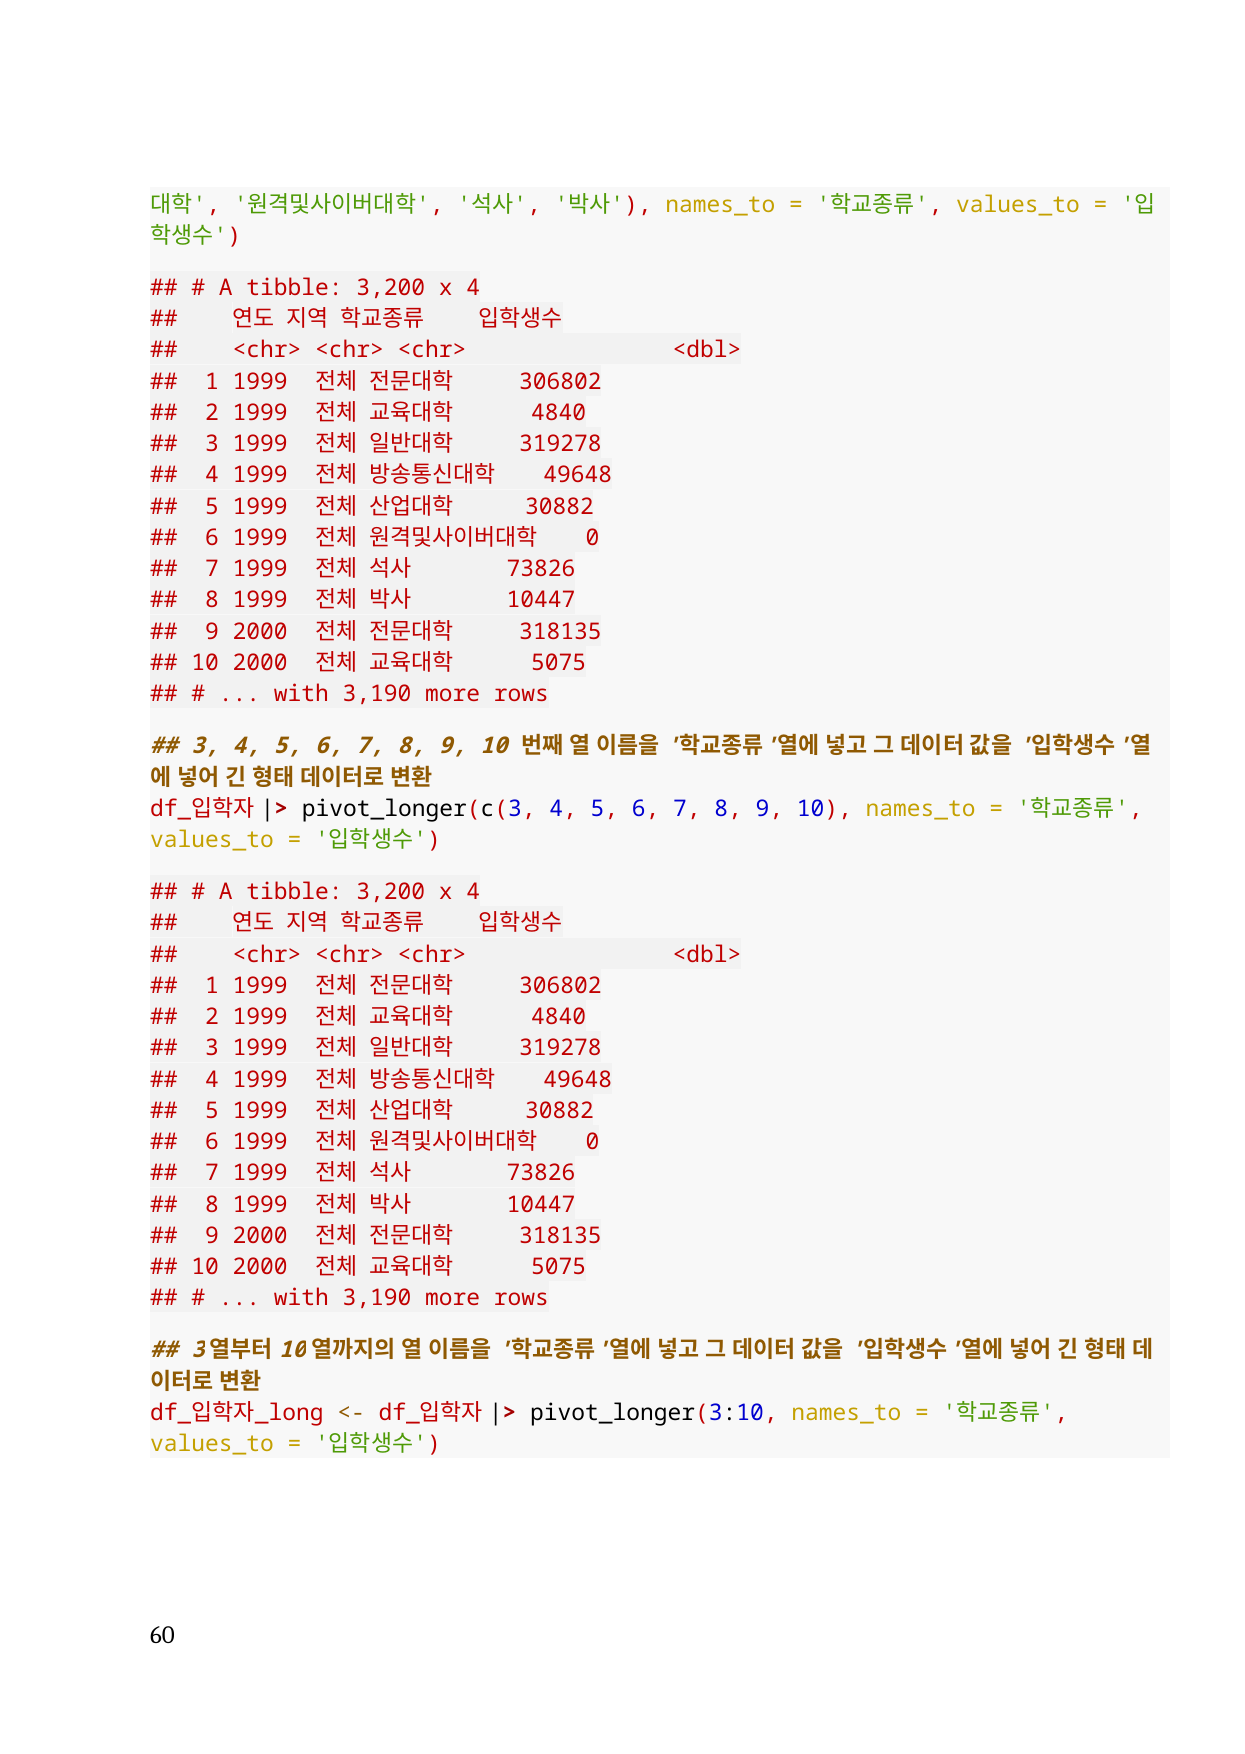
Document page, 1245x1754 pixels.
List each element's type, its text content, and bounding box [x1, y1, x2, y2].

text ## # A tibble: 3,200 x 4 ## 연도 지역 학교종류 입학생수 ## <chr> <chr> <chr> <dbl> ## 1 1999 전체 전문대학 306802 ## 2 1999 전체 교육대학 4840 ## 3 1999 전체 일반대학 319278 ## 4 1999 전체 방송통신대학 49648 ## 5 1999 전체 산업대학 30882 ## 6 1999 전체 원격및사이버대학 0 ## 7 1999 전체 석사 73826 ## 8 1999 전체 박사 10447 ## 9 2000 전체 전문대학 318135 ## 10 2000 전체 교육대학 5075 ## # ... with 3,190 more rows [150, 875, 1170, 1312]
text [150, 187, 1170, 250]
text ## 3열부터 10열까지의 열 이름을 '학교종류'열에 넣고 그 데이터 값을 '입학생수'열에 넣어 긴 형태 데이터로 변환 df_입학자_long <- df_입학자 |> pivot_longer(3:10, names_to = '학교종류', values_to = '입학생수') [150, 1333, 1170, 1458]
text ## # A tibble: 3,200 x 4 ## 연도 지역 학교종류 입학생수 ## <chr> <chr> <chr> <dbl> ## 1 1999 전체 전문대학 306802 ## 2 1999 전체 교육대학 4840 ## 3 1999 전체 일반대학 319278 ## 4 1999 전체 방송통신대학 49648 ## 5 1999 전체 산업대학 30882 ## 6 1999 전체 원격및사이버대학 0 ## 7 1999 전체 석사 73826 ## 8 1999 전체 박사 10447 ## 9 2000 전체 전문대학 318135 ## 10 2000 전체 교육대학 5075 ## # ... with 3,190 more rows [150, 271, 1170, 708]
text ## 3, 4, 5, 6, 7, 8, 9, 10 번째 열 이름을 '학교종류'열에 넣고 그 데이터 값을 '입학생수'열에 넣어 긴 형태 데이터로 변환 df_입학자 |> pivot_longer(c(3, 4, 5, 6, 7, 8, 9, 10), names_to = '학교종류', values_to = '입학생수') [433, 729, 1170, 854]
